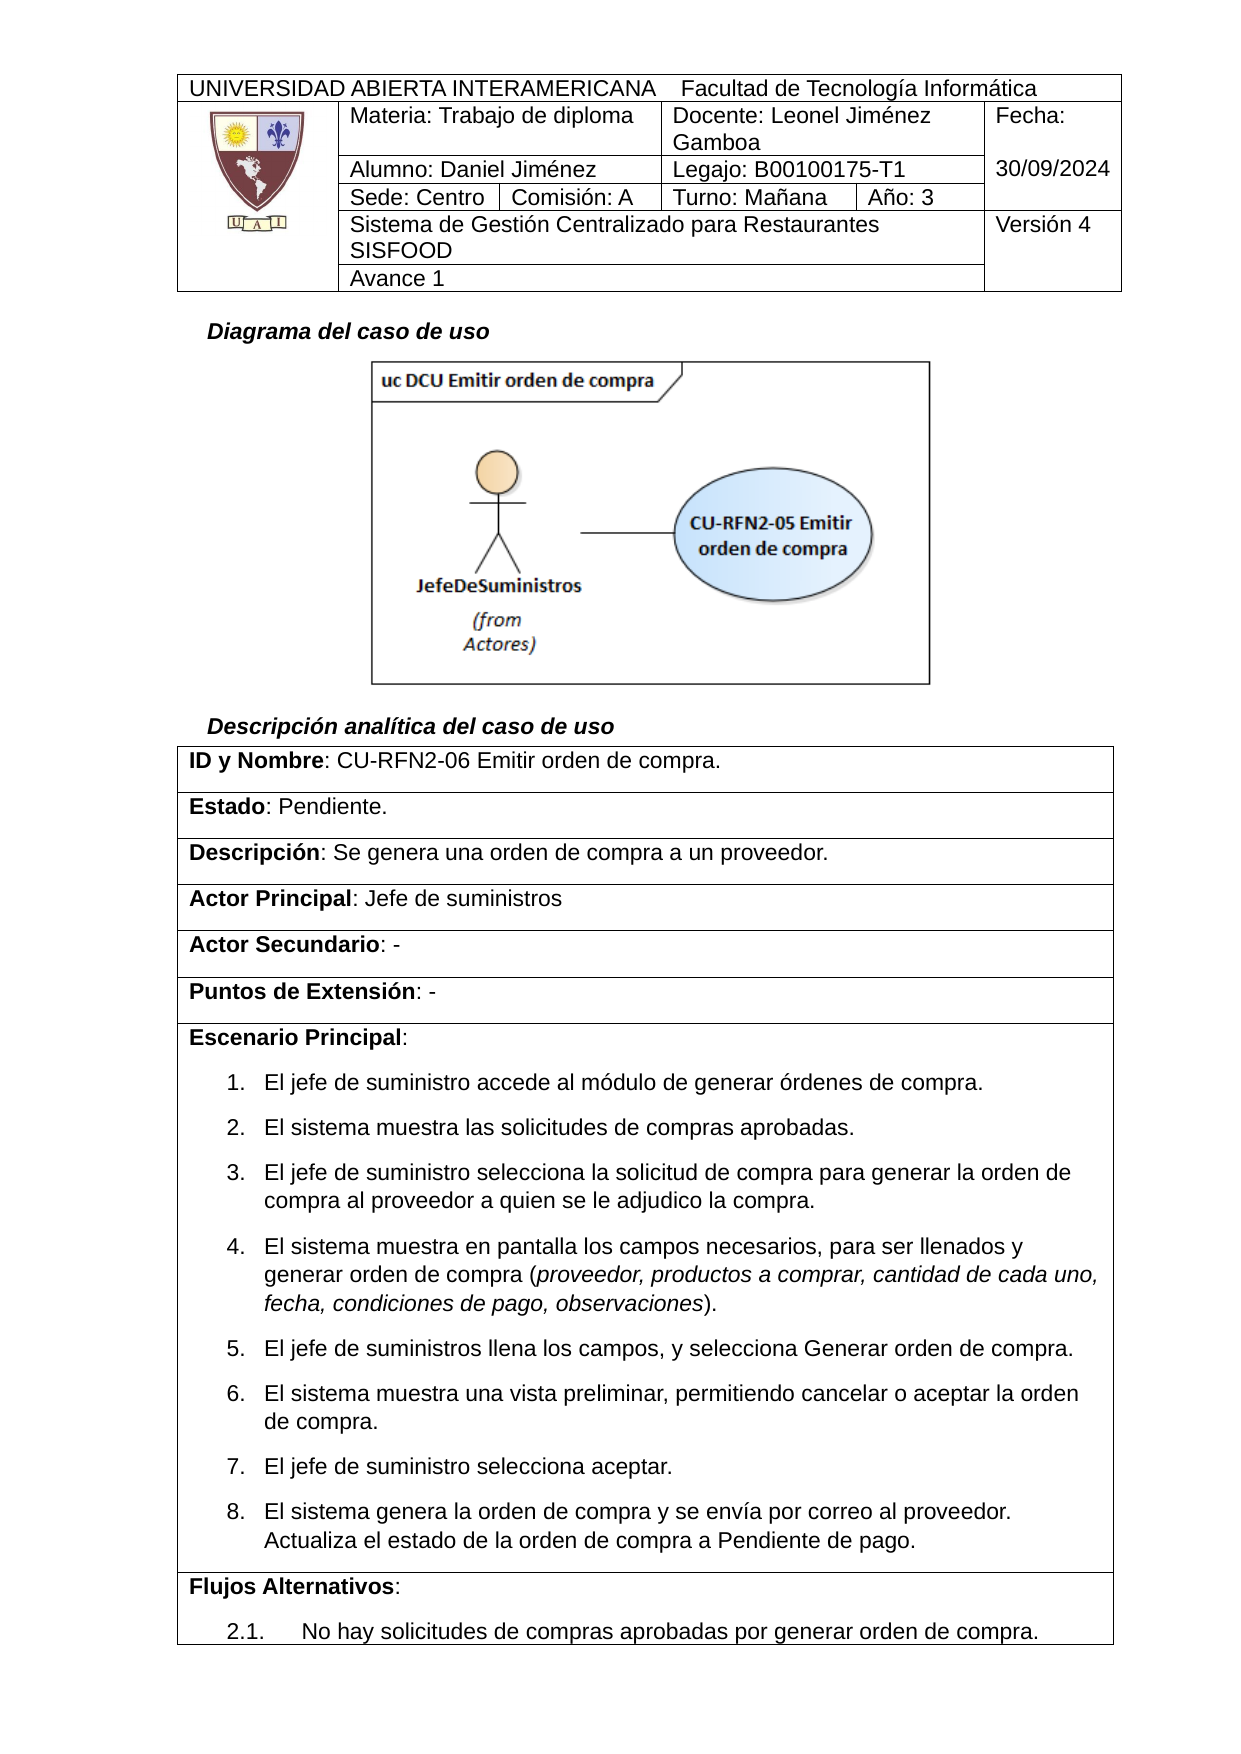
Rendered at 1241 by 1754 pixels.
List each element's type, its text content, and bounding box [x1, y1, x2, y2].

subtitle Descripción analítica del caso de uso [207, 713, 1122, 739]
table_cell Actor Principal: Jefe de suministros [178, 885, 1113, 930]
table_cell Estado: Pendiente. [178, 793, 1113, 838]
table_cell Puntos de Extensión: - [178, 978, 1113, 1023]
table_cell Actor Secundario: - [178, 931, 1113, 977]
subtitle Diagrama del caso de uso [207, 318, 1122, 345]
table_header ID y Nombre: CU-RFN2-06 Emitir orden de compra. [178, 747, 1113, 792]
table_cell Descripción: Se genera una orden de compra a un proveedor. [178, 839, 1113, 884]
table_cell Escenario Principal: El jefe de suministro accede al módulo de generar órdenes de compra. El sistema muestra las solicitudes de compras aprobadas. El jefe de suministro selecciona la solicitud de compra para generar la orden de compra al proveedor a quien se le adjudico la compra. El sistema muestra en pantalla los campos necesarios, para ser llenados y generar orden de compra (proveedor, productos a comprar, cantidad de cada uno, fecha, condiciones de pago, observaciones). El jefe de suministros llena los campos, y selecciona Generar orden de compra. El sistema muestra una vista preliminar, permitiendo cancelar o aceptar la orden de compra. El jefe de suministro selecciona aceptar. El sistema genera la orden de compra y se envía por correo al proveedor. Actualiza el estado de la orden de compra a Pendiente de pago. [178, 1024, 1113, 1572]
picture [360, 351, 939, 695]
picture [188, 102, 327, 236]
